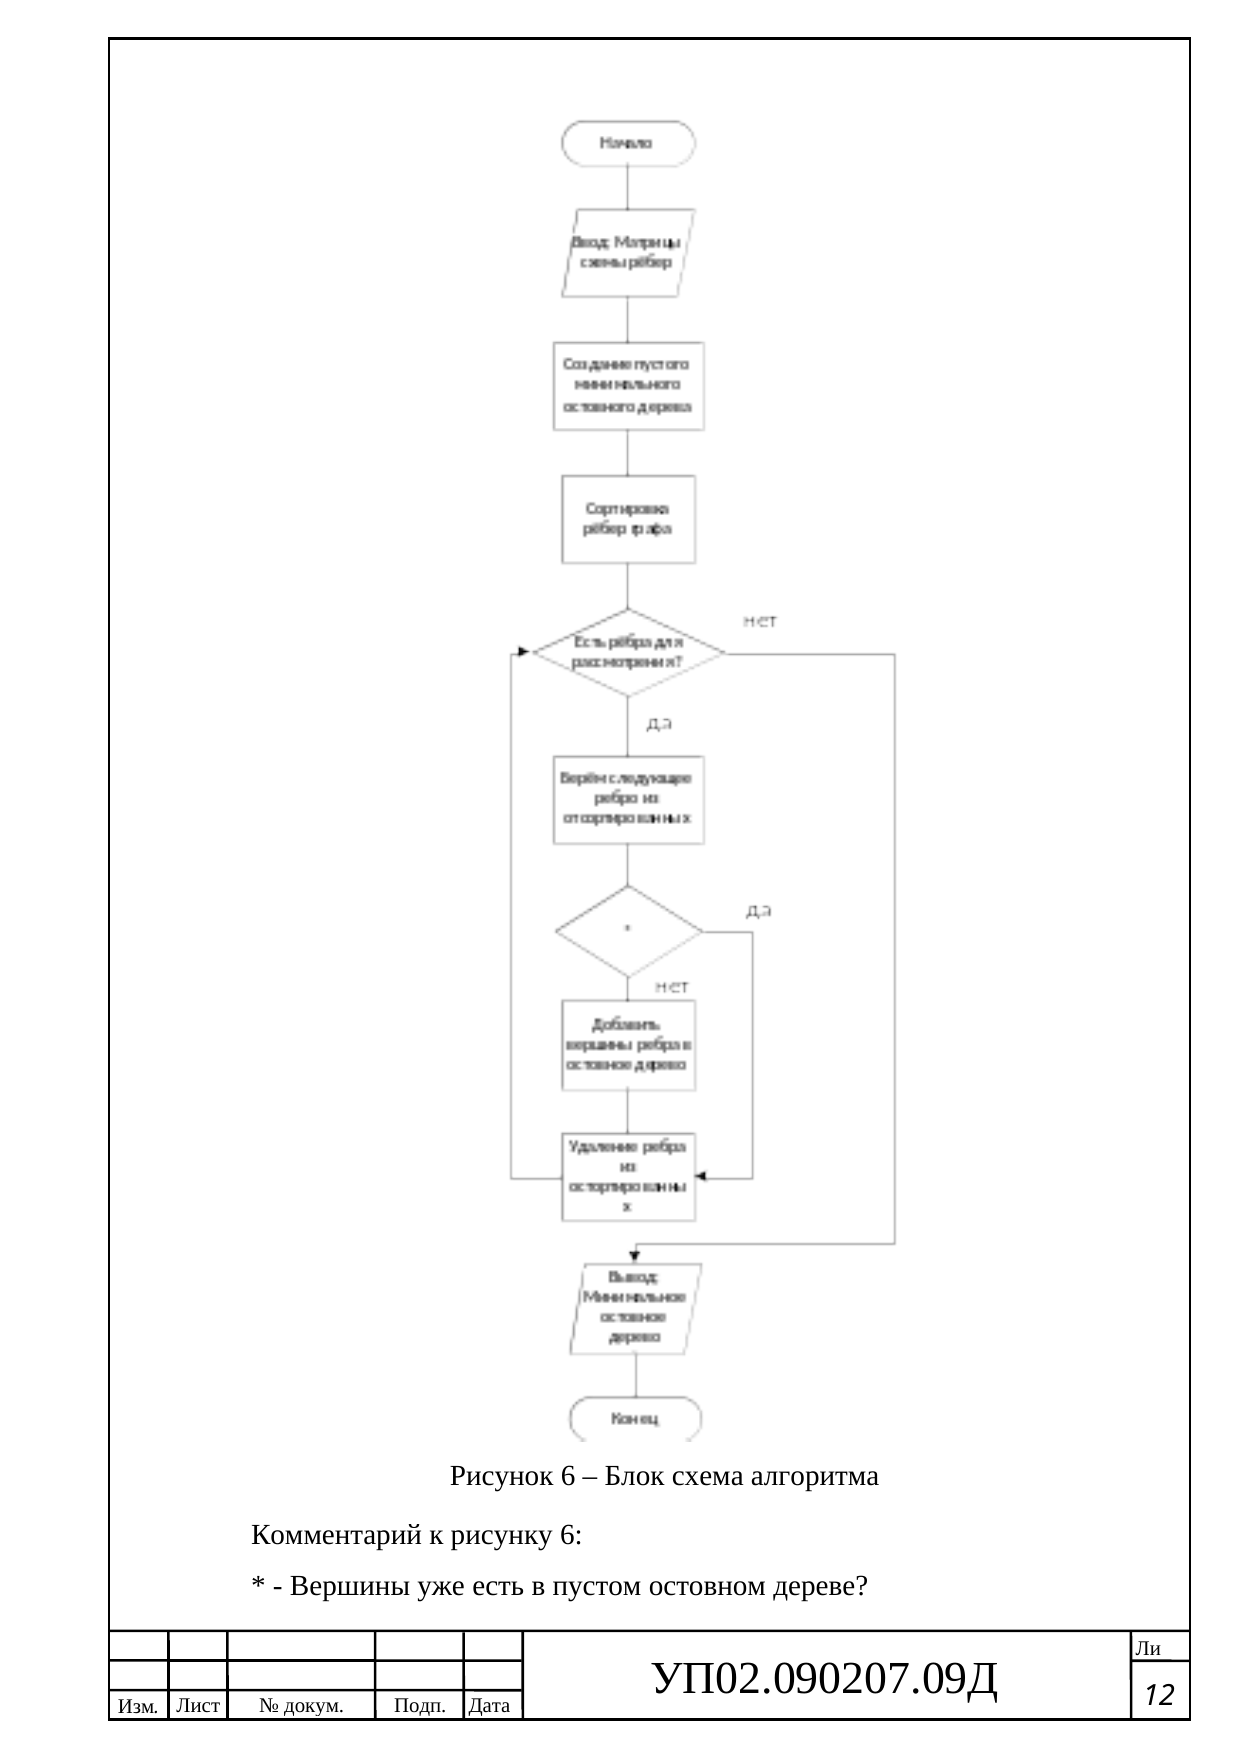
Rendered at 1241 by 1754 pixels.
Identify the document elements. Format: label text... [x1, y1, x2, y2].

text * - Вершины уже есть в пустом остовном дереве? [177, 1568, 1152, 1601]
text Рисунок 6 – Блок схема алгоритма [177, 1458, 1152, 1492]
text Комментарий к рисунку 6: [177, 1517, 1152, 1551]
